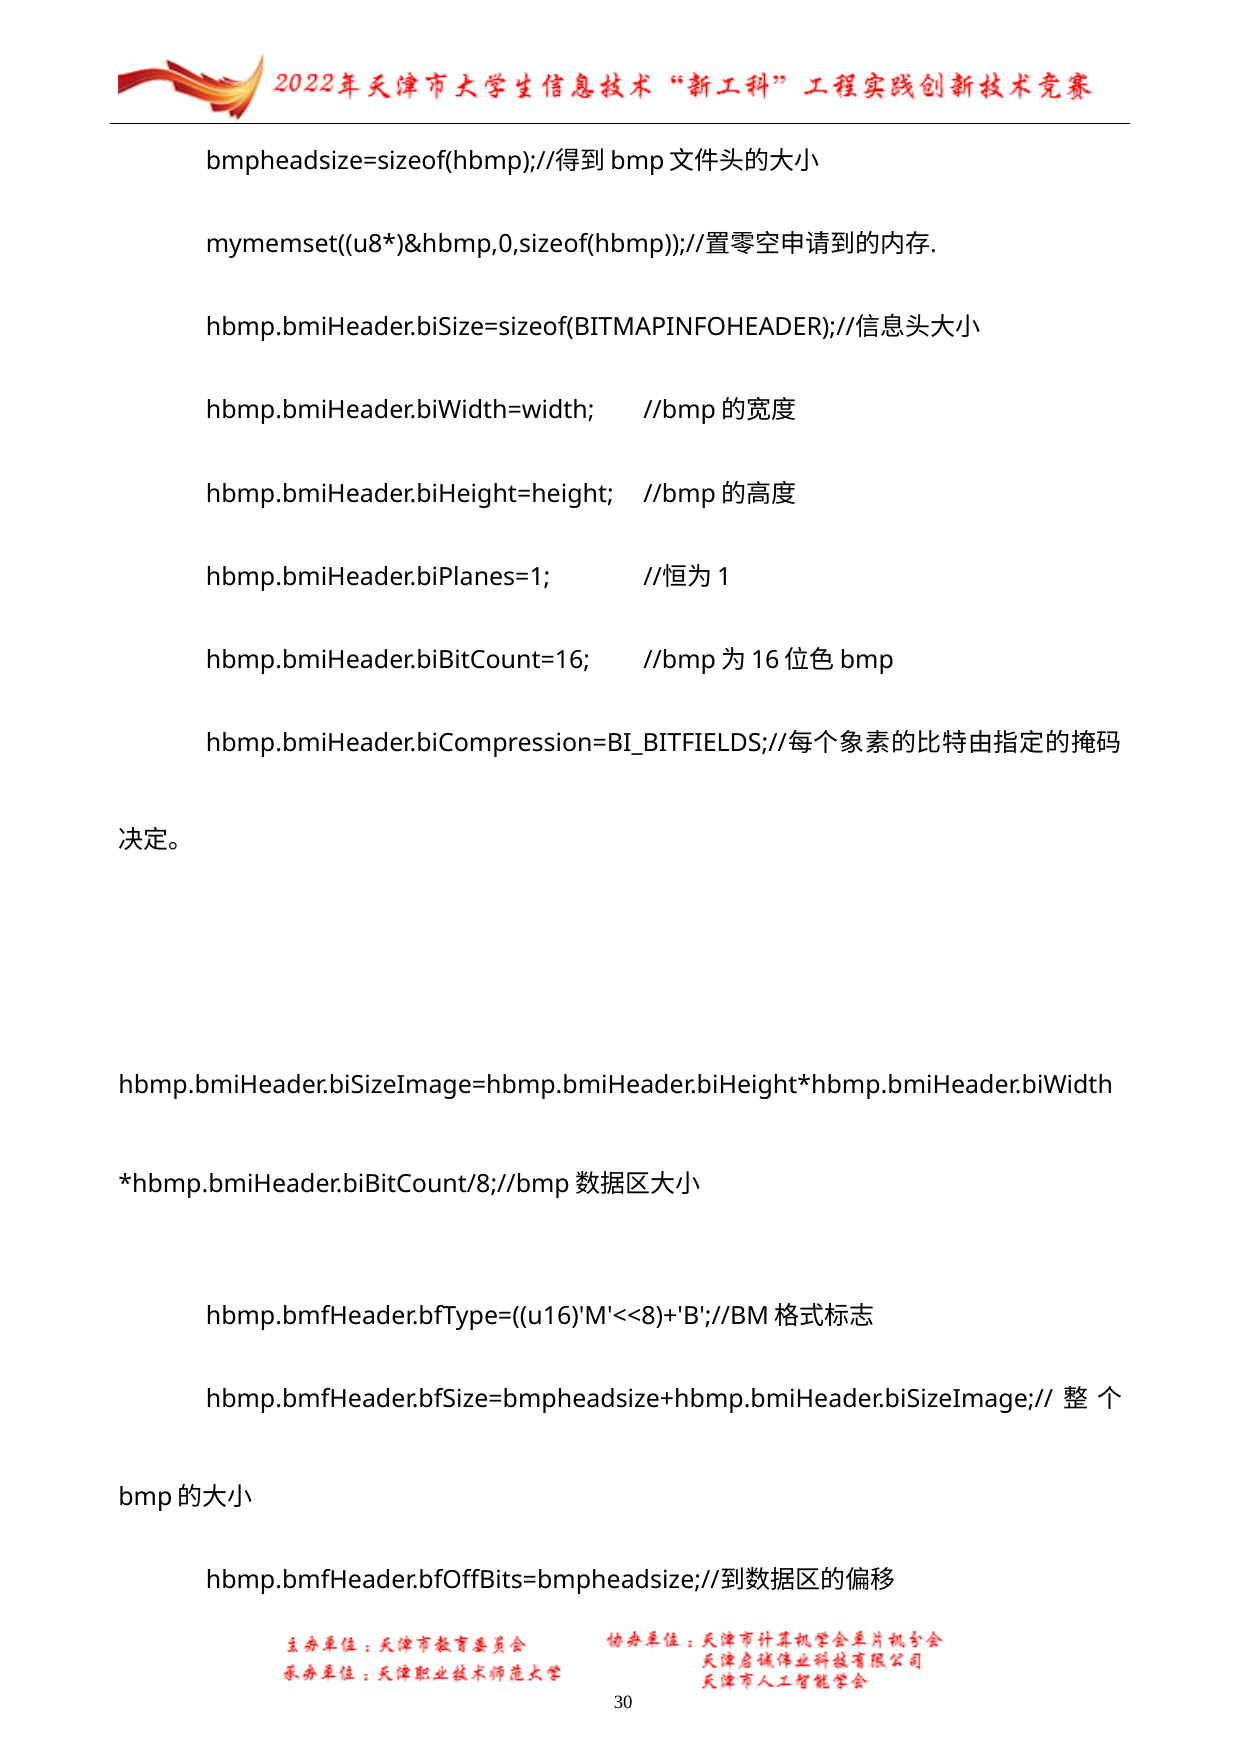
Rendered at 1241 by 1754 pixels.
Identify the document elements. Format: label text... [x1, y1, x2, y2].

text hbmp.bmiHeader.biBitCount=16; //bmp为16位色bmp [118, 625, 1122, 690]
text hbmp.bmiHeader.biPlanes=1; //恒为1 [118, 542, 1122, 607]
text hbmp.bmiHeader.biHeight=height; //bmp的高度 [118, 459, 1122, 524]
text hbmp.bmiHeader.biSizeImage=hbmp.bmiHeader.biHeight*hbmp.bmiHeader.biWidth*hbmp.bmiHeader.biBitCount/8;//bmp数据区大小 [118, 889, 1122, 1214]
text hbmp.bmiHeader.biWidth=width; //bmp的宽度 [118, 376, 1122, 441]
text hbmp.bmiHeader.biCompression=BI_BITFIELDS;//每个象素的比特由指定的掩码决定。 [118, 708, 1122, 871]
text bmpheadsize=sizeof(hbmp);//得到bmp文件头的大小 [118, 126, 1122, 191]
text hbmp.bmfHeader.bfOffBits=bmpheadsize;//到数据区的偏移 [118, 1545, 1122, 1610]
text mymemset((u8*)&hbmp,0,sizeof(hbmp));//置零空申请到的内存. [118, 209, 1122, 274]
text hbmp.bmfHeader.bfType=((u16)'M'<<8)+'B';//BM格式标志 [118, 1281, 1122, 1346]
text hbmp.bmfHeader.bfSize=bmpheadsize+hbmp.bmiHeader.biSizeImage;//整个bmp的大小 [118, 1364, 1122, 1527]
picture [118, 49, 1122, 122]
picture [118, 1623, 1122, 1695]
text hbmp.bmiHeader.biSize=sizeof(BITMAPINFOHEADER);//信息头大小 [118, 292, 1122, 357]
